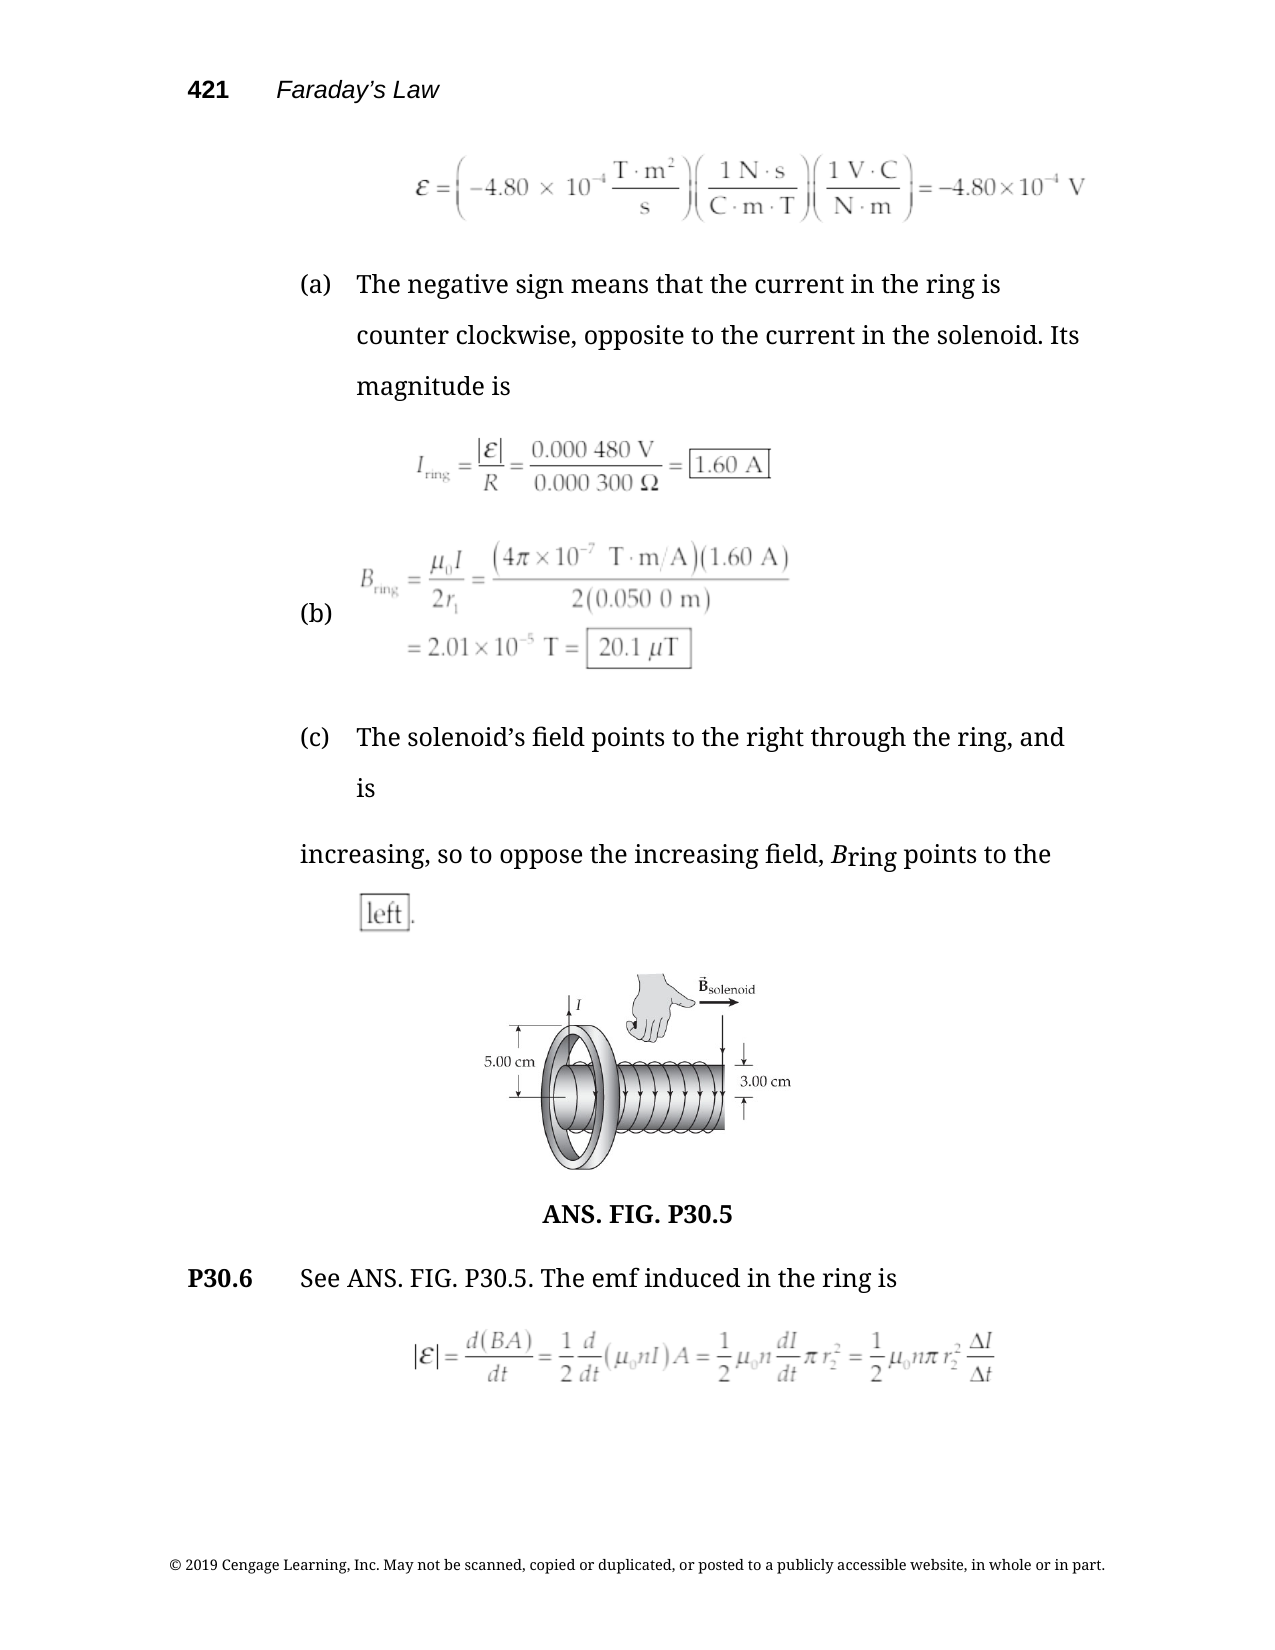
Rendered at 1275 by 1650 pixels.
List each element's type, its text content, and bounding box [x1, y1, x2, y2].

text (b) [187, 535, 1087, 690]
text increasing, so to oppose the increasing field, Bring points to the [187, 834, 1087, 947]
text (a) The negative sign means that the current in the ring is counter clockwise, opposite to the current in the solenoid. Its magnitude is [187, 267, 1087, 403]
text (c) The solenoid’s field points to the right through the ring, and is [187, 720, 1087, 805]
text ANS. FIG. P30.5 [187, 1197, 1087, 1231]
picture [484, 973, 791, 1170]
text P30.6 See ANS. FIG. P30.5. The emf induced in the ring is [187, 1260, 1087, 1294]
